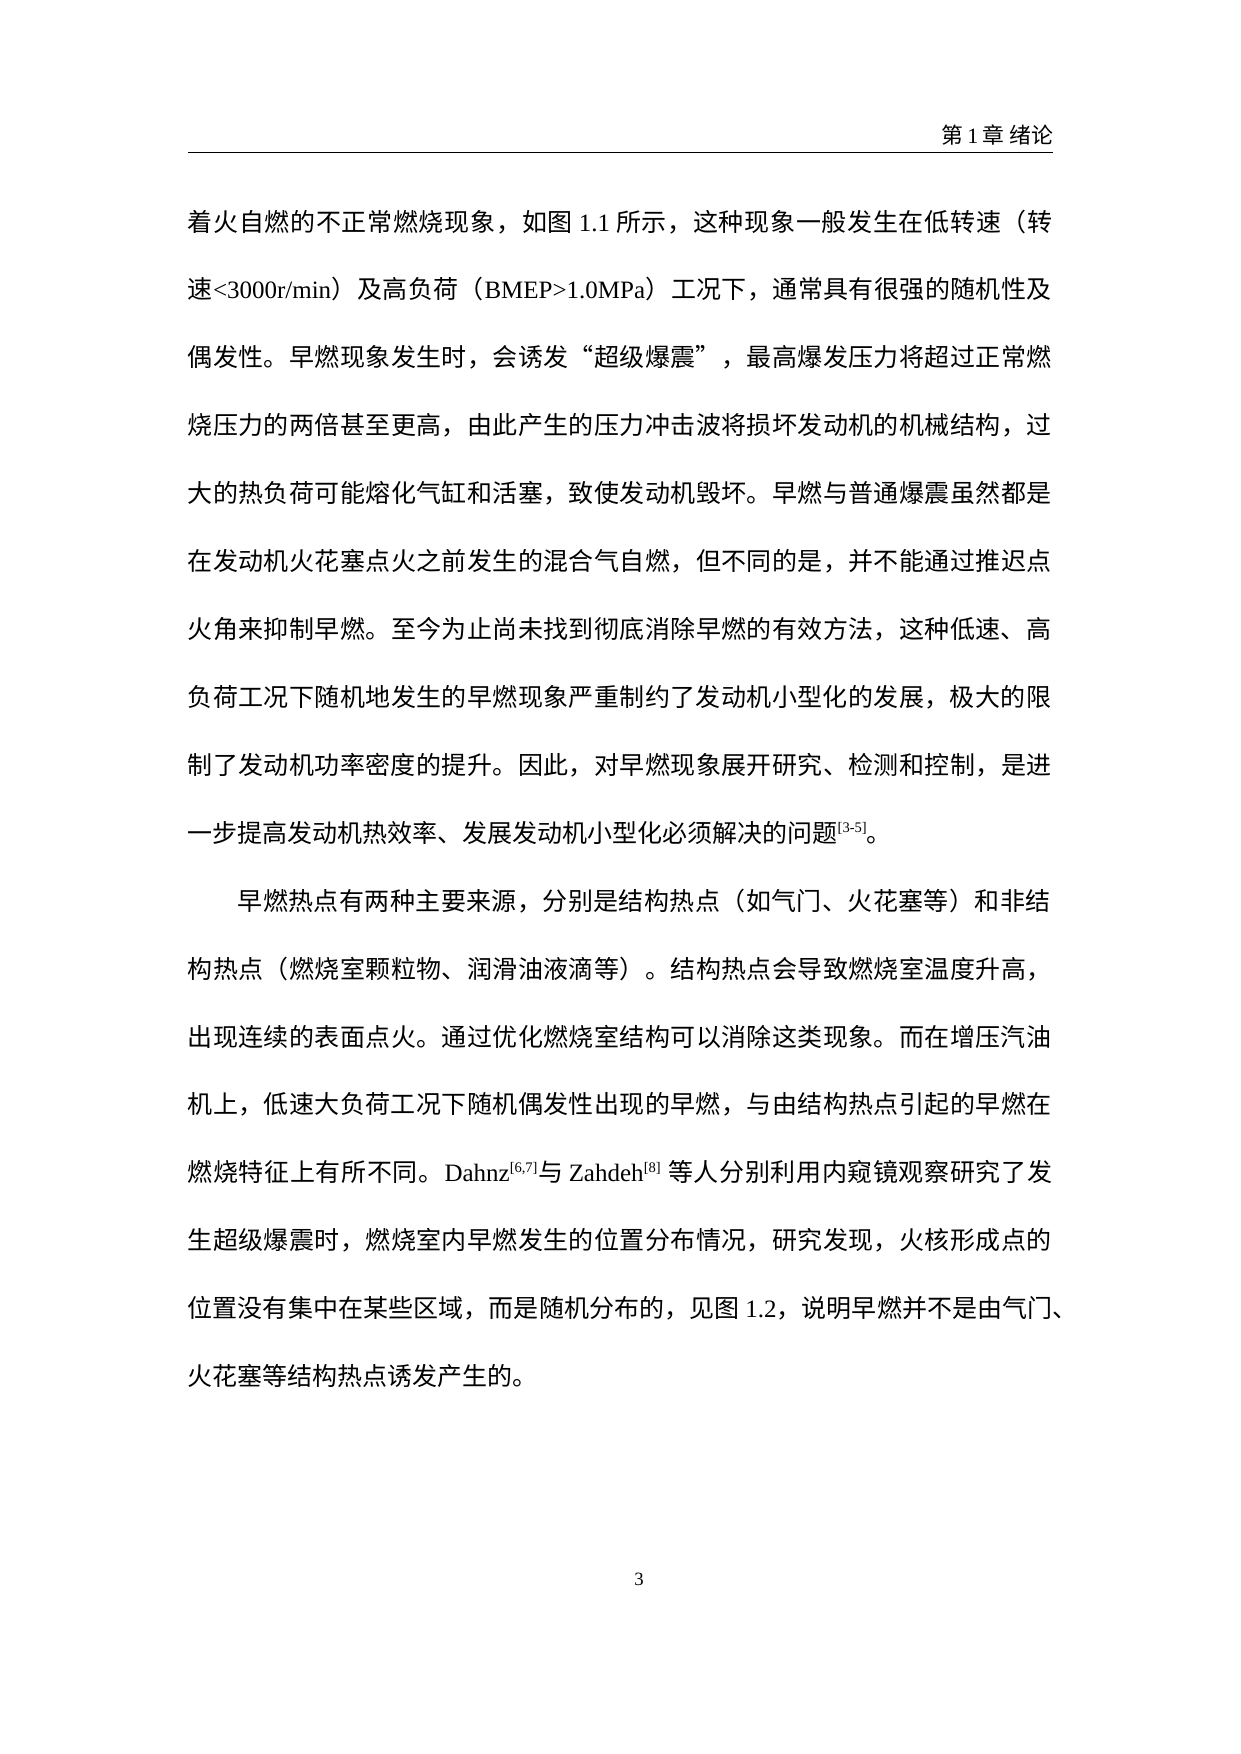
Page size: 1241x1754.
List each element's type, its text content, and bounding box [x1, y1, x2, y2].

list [187, 186, 1053, 865]
list 早燃热点有两种主要来源，分别是结构热点（如气门、火花塞等）和非结构热点（燃烧室颗粒物、润滑油液滴等）。结构热点会导致燃烧室温度升高，出现连续的表面点火。通过优化燃烧室结构可以消除这类现象。而在增压汽油机上，低速大负荷工况下随机偶发性出现的早燃，与由结构热点引起的早燃在燃烧特征上有所不同。Dahnz[6,7]与Zahdeh[8] 等人分别利用内窥镜观察研究了发生超级爆震时，燃烧室内早燃发生的位置分布情况，研究发现，火核形成点的位置没有集中在某些区域，而是随机分布的，见图1.2，说明早燃并不是由气门、火花塞等结构热点诱发产生的。 [187, 865, 1053, 1409]
